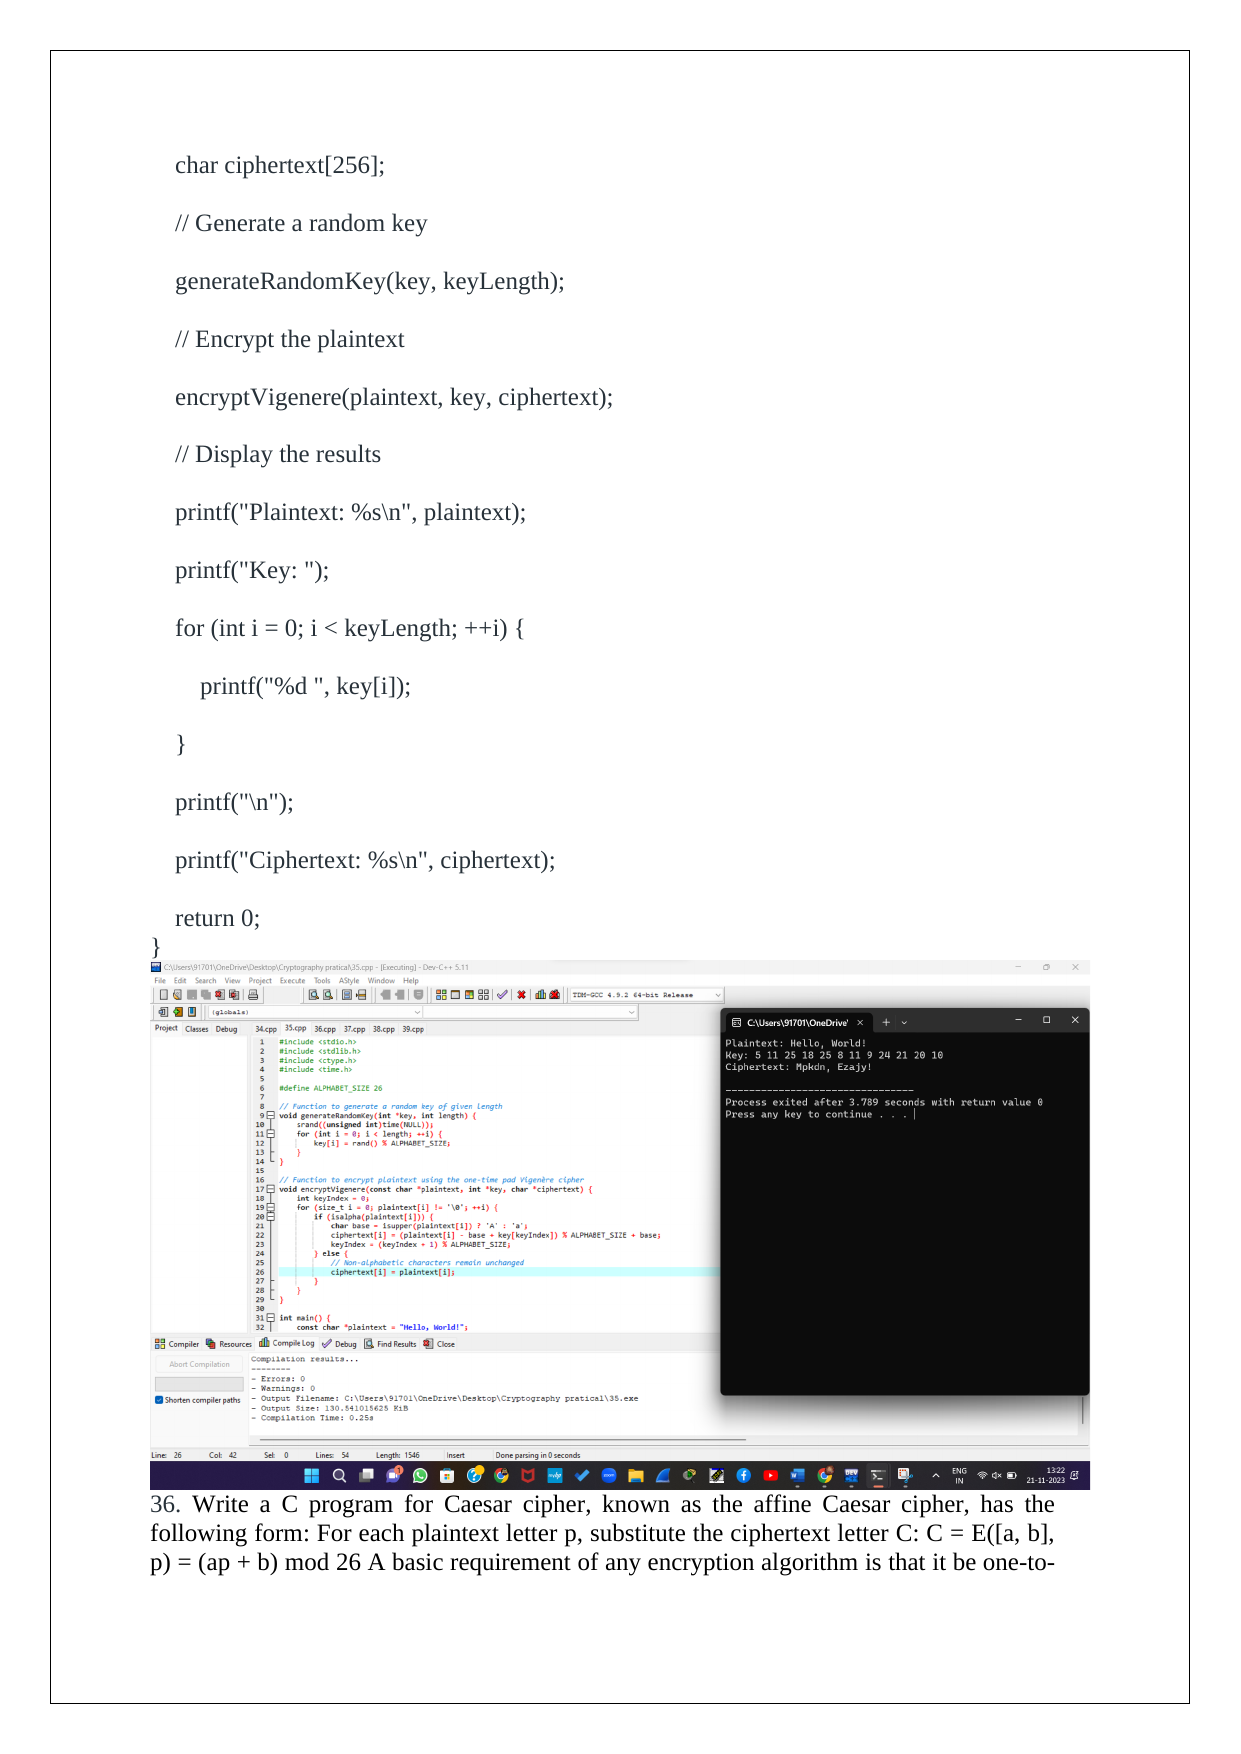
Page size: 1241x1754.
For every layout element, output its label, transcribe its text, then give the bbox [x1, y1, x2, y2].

picture [150, 960, 1091, 1490]
text return 0; [150, 903, 1056, 932]
text } [150, 932, 1056, 960]
text } [150, 729, 1056, 758]
text printf("Key: "); [150, 555, 1056, 584]
text // Generate a random key [150, 208, 1056, 237]
text encryptVigenere(plaintext, key, ciphertext); [150, 382, 1056, 410]
text char ciphertext[256]; [150, 150, 1056, 179]
text generateRandomKey(key, keyLength); [150, 266, 1056, 294]
text printf("Plaintext: %s\n", plaintext); [150, 497, 1056, 526]
text printf("Ciphertext: %s\n", ciphertext); [150, 845, 1056, 874]
text printf("\n"); [150, 787, 1056, 816]
text for (int i = 0; i < keyLength; ++i) { [150, 613, 1056, 642]
text // Encrypt the plaintext [150, 324, 1056, 352]
text printf("%d ", key[i]); [150, 671, 1056, 700]
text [150, 1490, 1057, 1576]
text // Display the results [150, 439, 1056, 468]
